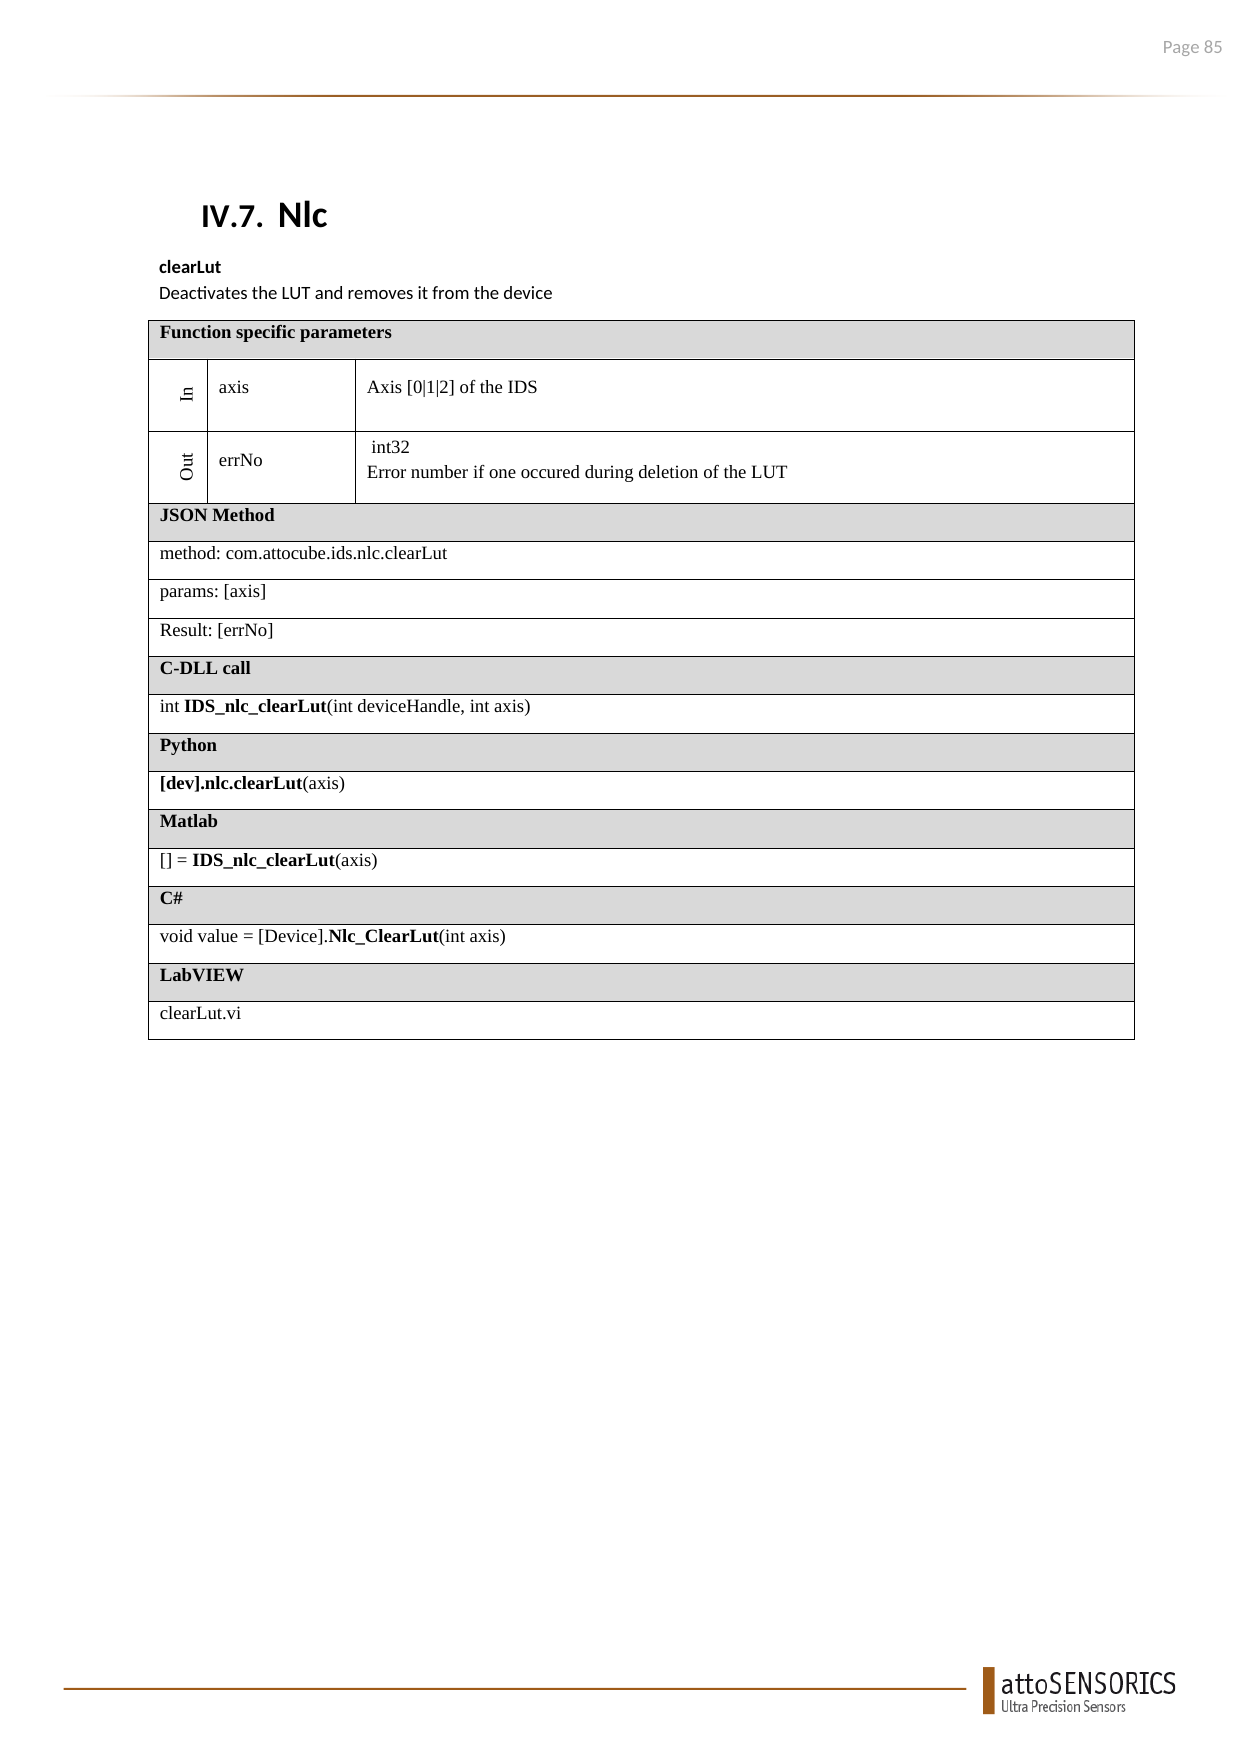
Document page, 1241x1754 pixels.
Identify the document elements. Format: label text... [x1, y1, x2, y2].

table_header [dev].nlc.clearLut(axis) [149, 772, 1134, 809]
table_header axis [208, 360, 355, 431]
table_cell Out [149, 432, 207, 503]
picture [46, 84, 1228, 110]
table_header C-DLL call [149, 657, 1134, 694]
table_cell Result: [errNo] [149, 619, 1134, 656]
table_header LabVIEW [149, 964, 1134, 1001]
table_header Axis [0|1|2] of the IDS [356, 360, 1134, 431]
subtitle Nlc [201, 191, 1134, 236]
table_header clearLut.vi [149, 1002, 1134, 1039]
picture [63, 1666, 1214, 1715]
table_header Python [149, 734, 1134, 771]
table_header method: com.attocube.ids.nlc.clearLut [149, 542, 1134, 579]
table_header C# [149, 887, 1134, 924]
table_header [] = IDS_nlc_clearLut(axis) [149, 849, 1134, 886]
table_header Function specific parameters [149, 321, 1134, 358]
table_header In [149, 360, 207, 431]
table_header int IDS_nlc_clearLut(int deviceHandle, int axis) [149, 695, 1134, 733]
table_header Matlab [149, 810, 1134, 848]
table_header void value = [Device].Nlc_ClearLut(int axis) [149, 925, 1134, 963]
table_header JSON Method [149, 504, 1134, 541]
table_cell errNo [208, 432, 355, 503]
table_cell params: [axis] [149, 580, 1134, 618]
table_header clearLut Deactivates the LUT and removes it from the device [148, 255, 1134, 320]
table_cell int32 Error number if one occured during deletion of the LUT [356, 432, 1134, 503]
